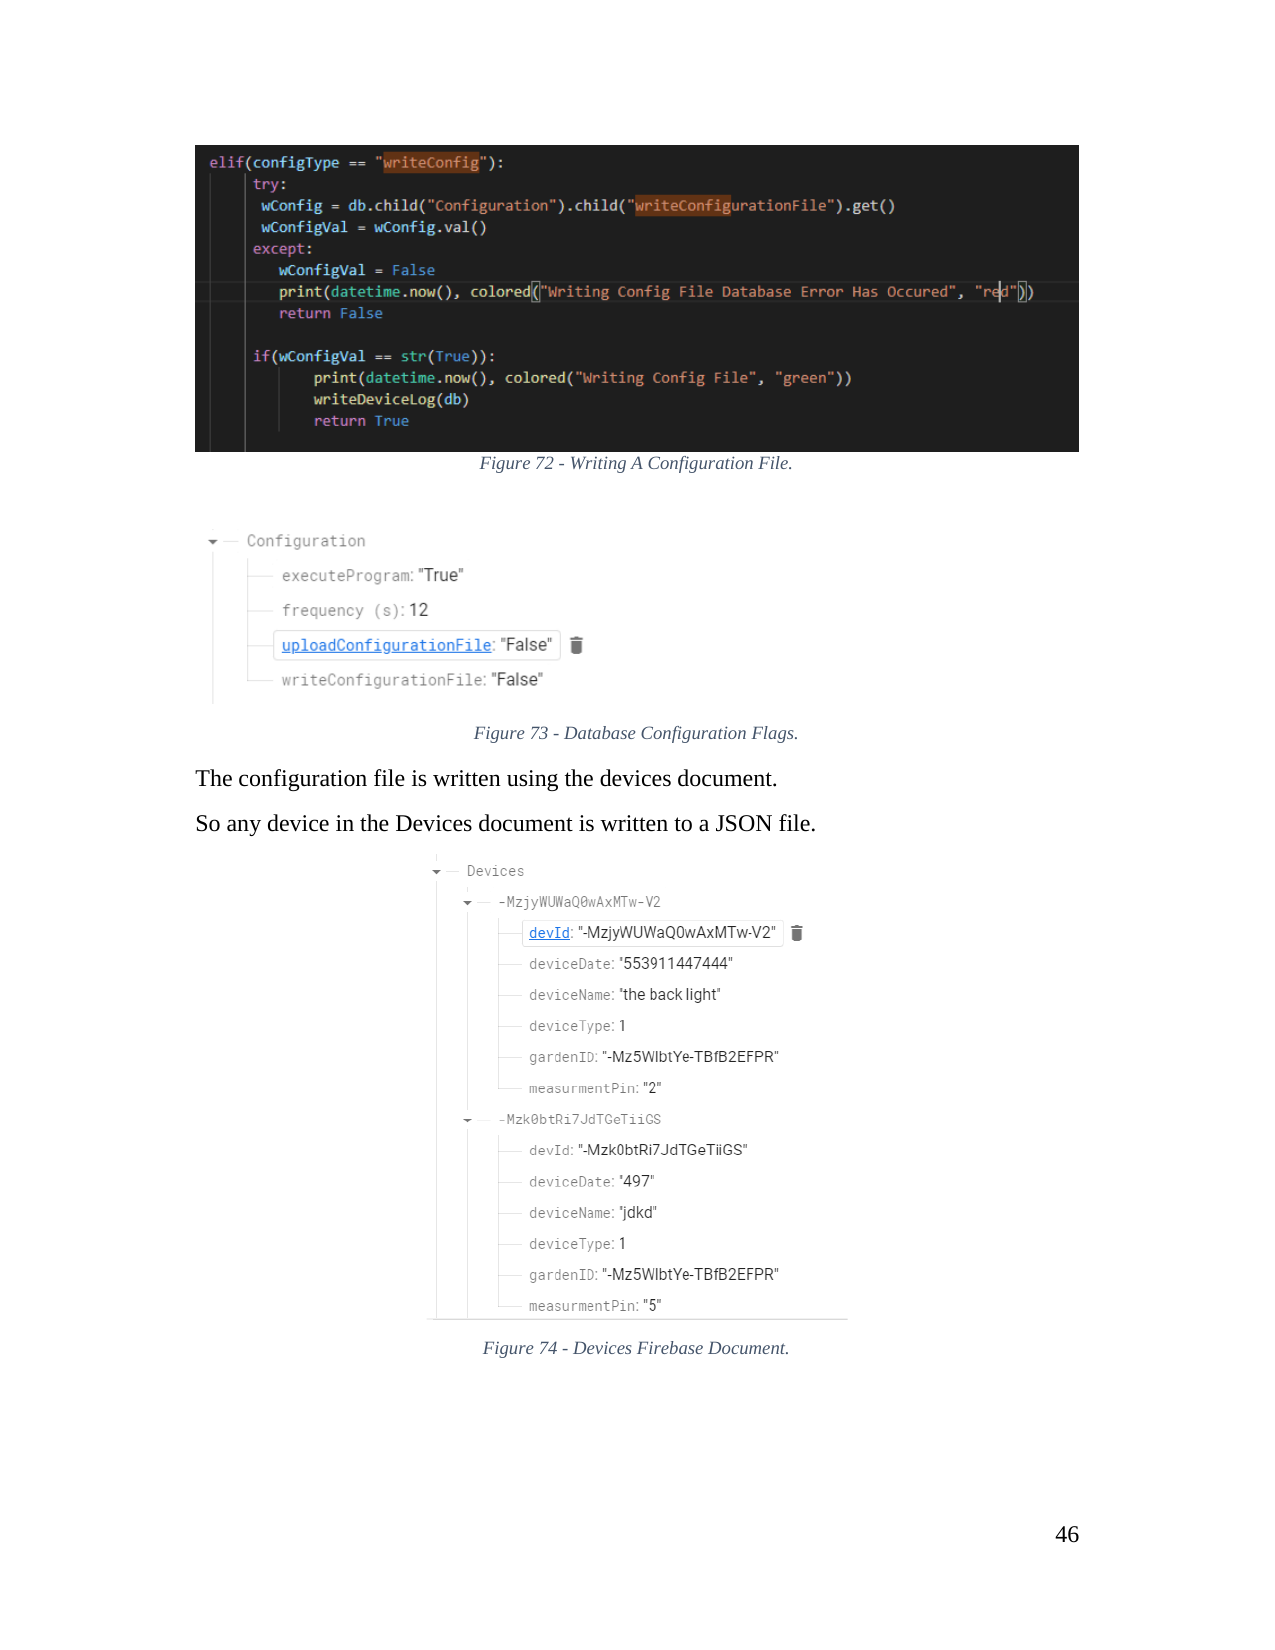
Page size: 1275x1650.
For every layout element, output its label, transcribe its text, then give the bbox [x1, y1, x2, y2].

picture [195, 529, 1079, 704]
text So any device in the Devices document is written to a JSON file. [195, 809, 1079, 837]
picture [195, 145, 1079, 452]
text The configuration file is written using the devices document. [195, 764, 1079, 792]
picture [426, 854, 848, 1320]
